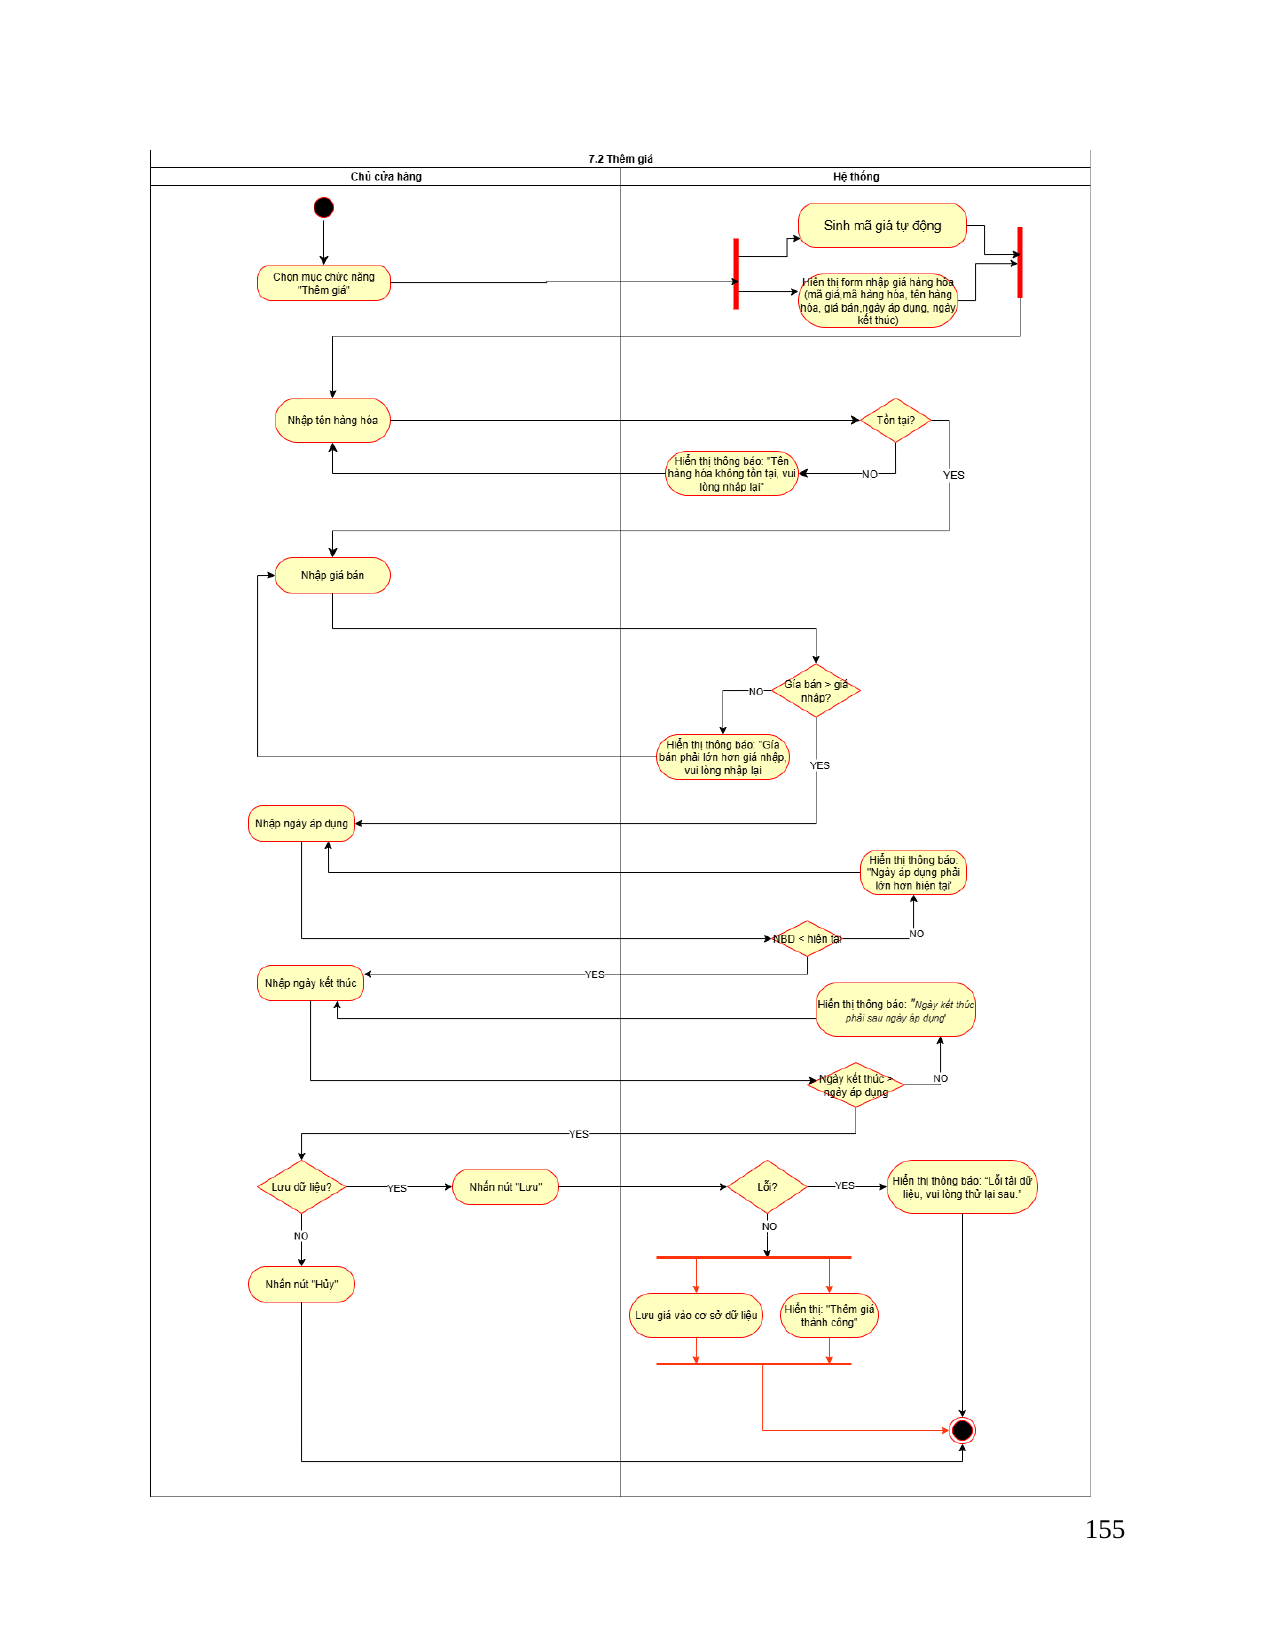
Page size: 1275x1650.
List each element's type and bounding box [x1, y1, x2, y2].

picture [150, 150, 1091, 1497]
